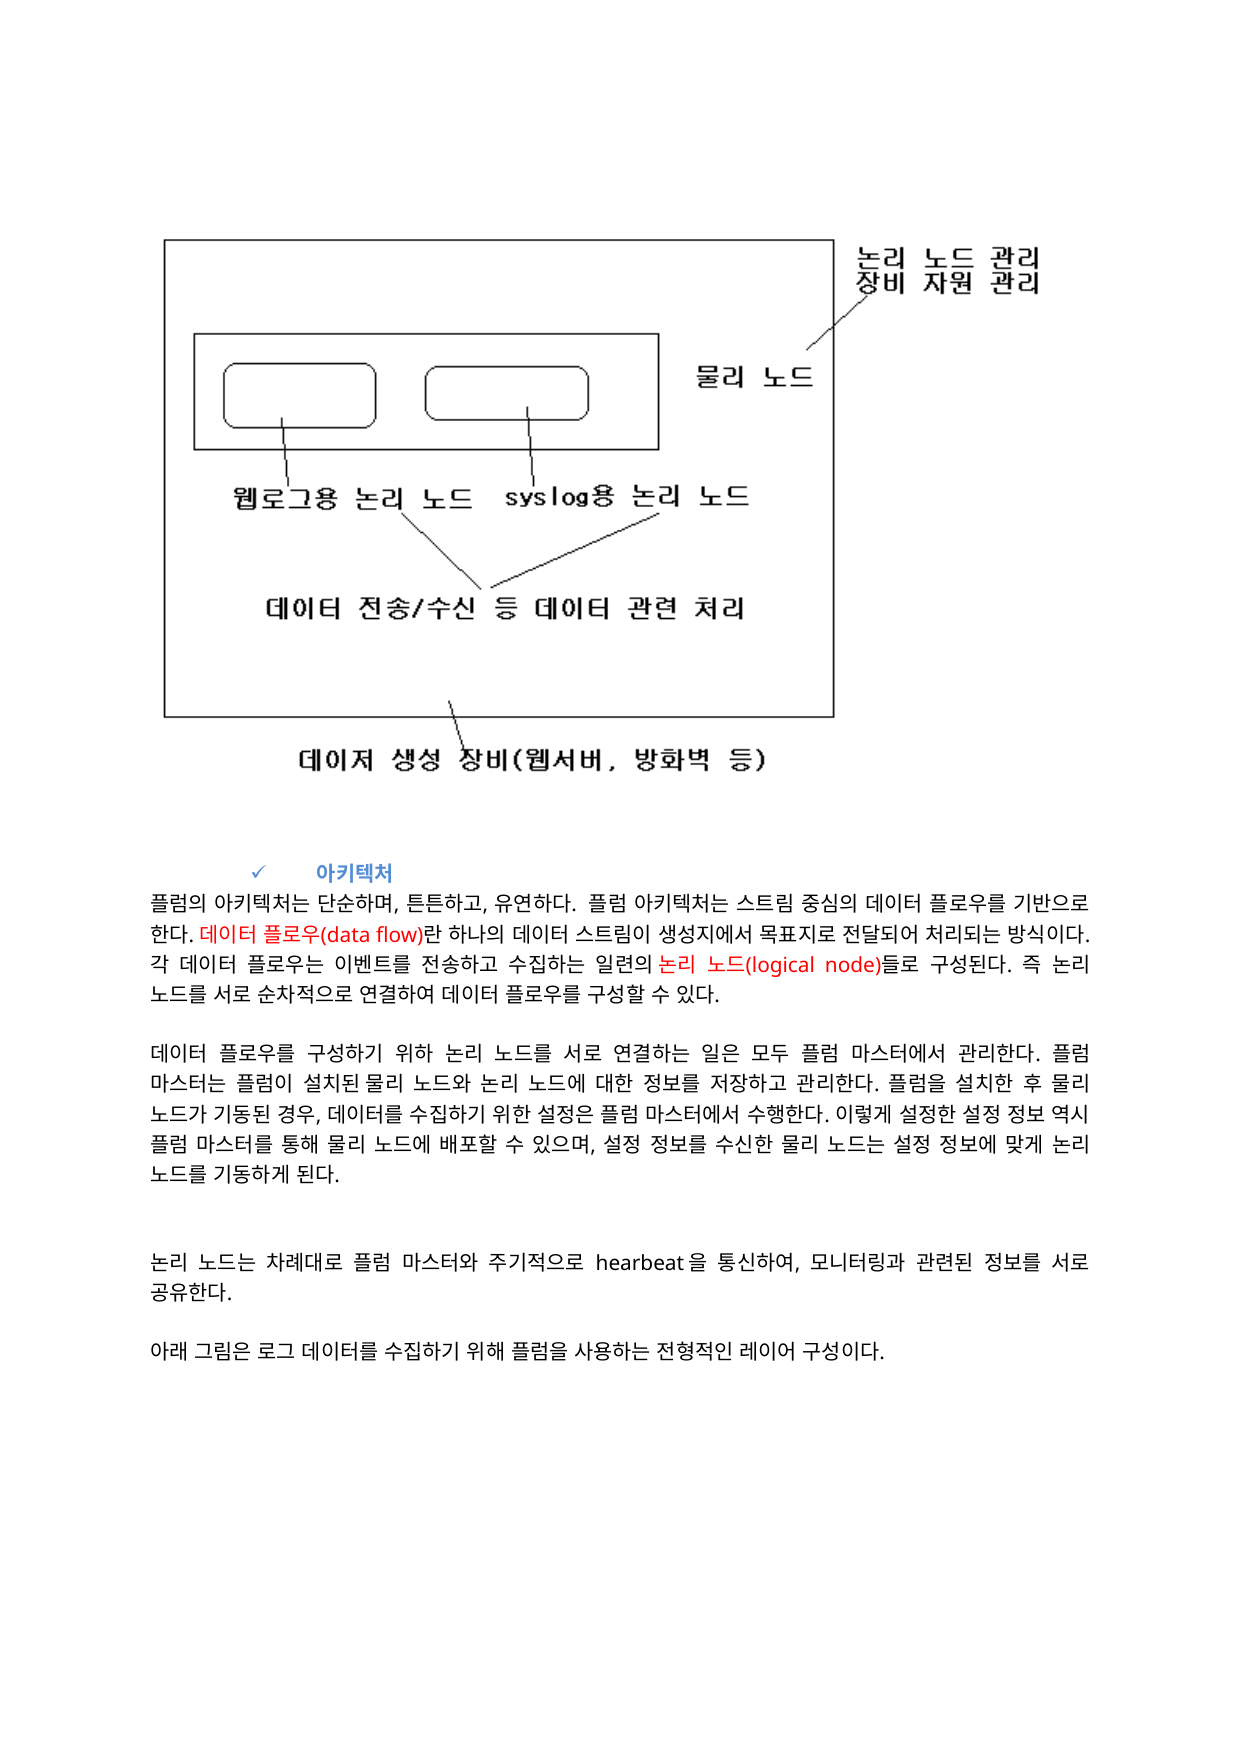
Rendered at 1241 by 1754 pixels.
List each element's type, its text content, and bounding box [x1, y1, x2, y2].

picture [150, 177, 1052, 801]
text 데이터 플로우를 구성하기 위하 논리 노드를 서로 연결하는 일은 모두 플럼 마스터에서 관리한다. 플럼 마스터는 플럼이 설치된 물리 노드와 논리 노드에 대한 정보를 저장하고 관리한다. 플럼을 설치한 후 물리 노드가 기동된 경우, 데이터를 수집하기 위한 설정은 플럼 마스터에서 수행한다. 이렇게 설정한 설정 정보 역시 플럼 마스터를 통해 물리 노드에 배포할 수 있으며, 설정 정보를 수신한 물리 노드는 설정 정보에 맞게 논리 노드를 기동하게 된다. [150, 1037, 1090, 1189]
text 플럼의 아키텍처는 단순하며, 튼튼하고, 유연하다. 플럼 아키텍처는 스트림 중심의 데이터 플로우를 기반으로 한다. 데이터 플로우(data flow)란 하나의 데이터 스트림이 생성지에서 목표지로 전달되어 처리되는 방식이다. 각 데이터 플로우는 이벤트를 전송하고 수집하는 일련의 논리 노드(logical node)들로 구성된다. 즉 논리 노드를 서로 순차적으로 연결하여 데이터 플로우를 구성할 수 있다. [150, 888, 1090, 1009]
text 논리 노드는 차례대로 플럼 마스터와 주기적으로 hearbeat을 통신하여, 모니터링과 관련된 정보를 서로 공유한다. [150, 1246, 1090, 1306]
text 아래 그림은 로그 데이터를 수집하기 위해 플럼을 사용하는 전형적인 레이어 구성이다. [150, 1335, 1090, 1365]
subtitle 아키텍처 [209, 857, 1069, 888]
